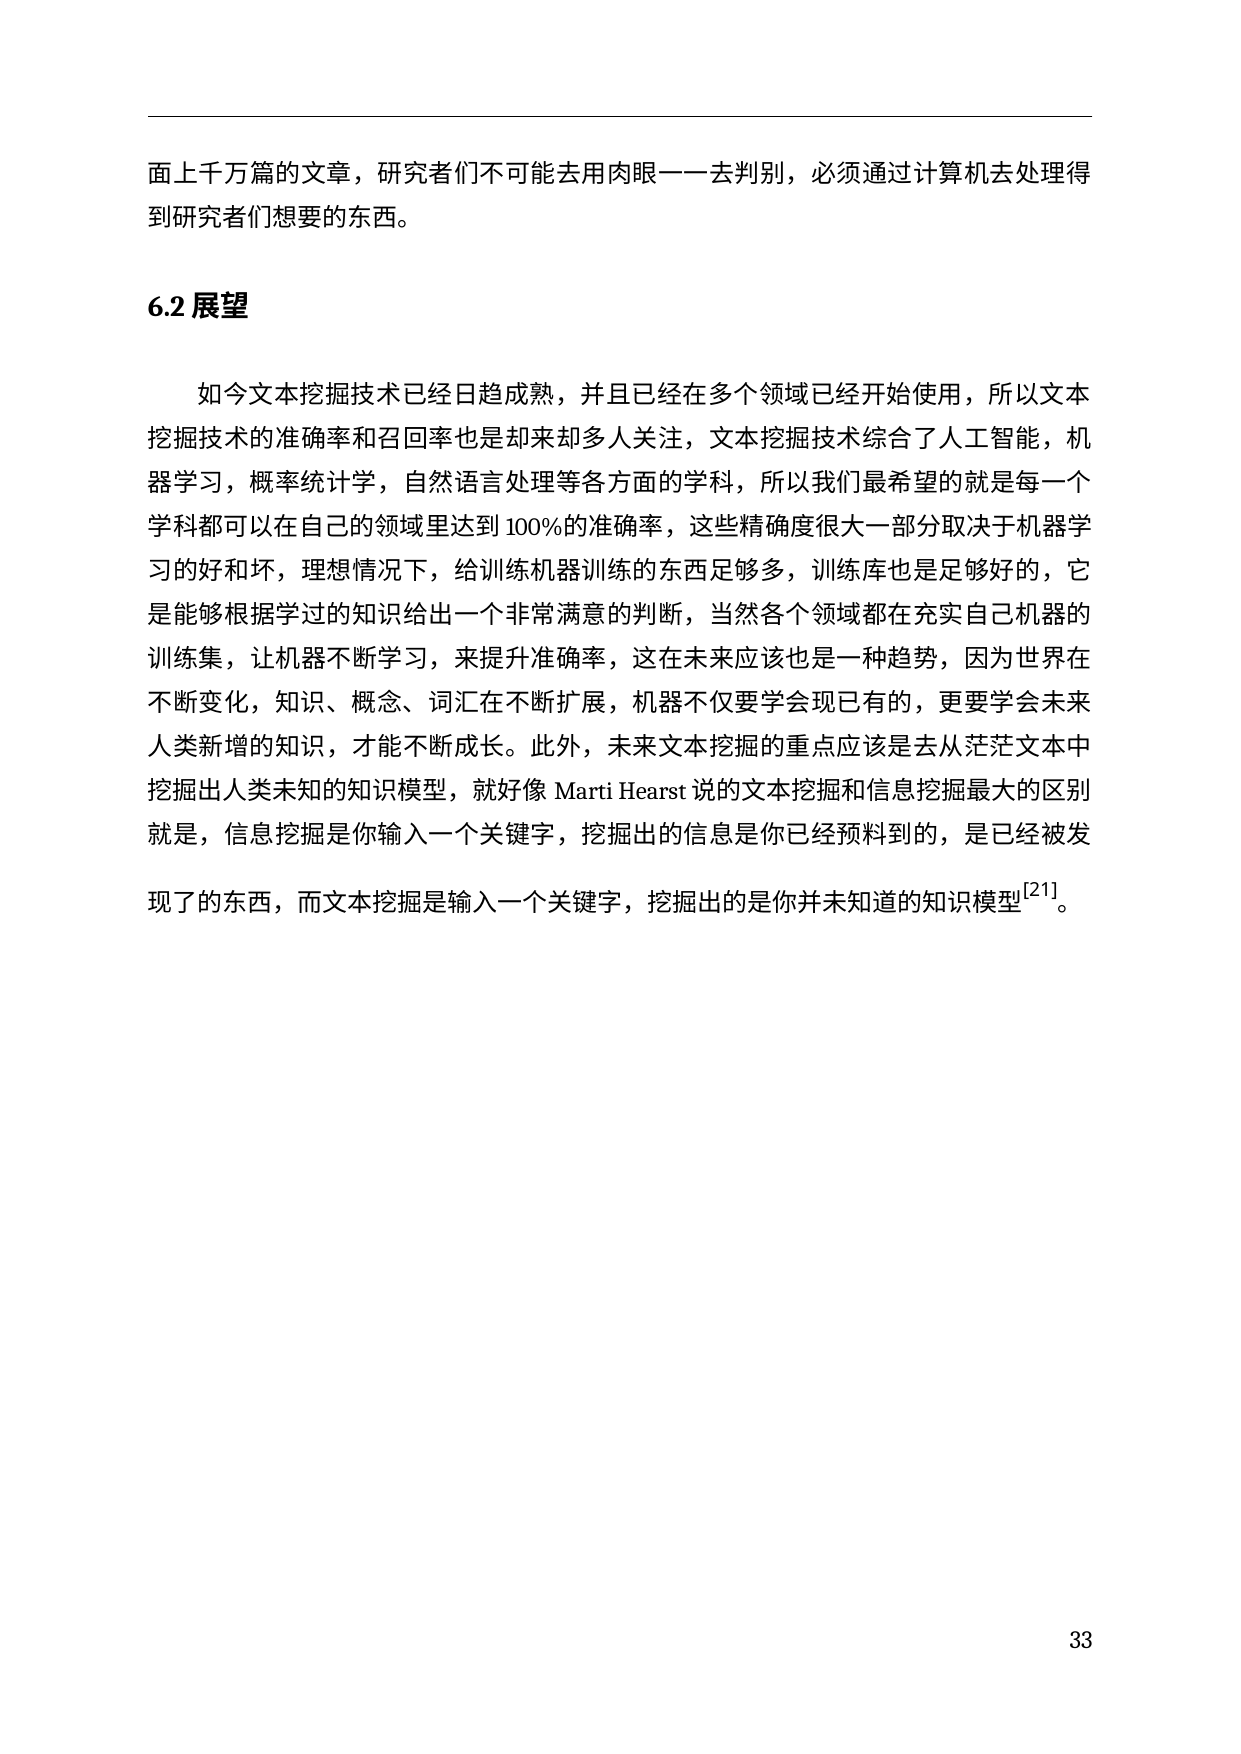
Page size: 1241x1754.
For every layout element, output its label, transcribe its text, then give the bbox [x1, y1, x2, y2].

subtitle 6.2 展望 [148, 282, 1092, 326]
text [148, 150, 1092, 238]
text 如今文本挖掘技术已经日趋成熟，并且已经在多个领域已经开始使用，所以文本挖掘技术的准确率和召回率也是却来却多人关注，文本挖掘技术综合了人工智能，机器学习，概率统计学，自然语言处理等各方面的学科，所以我们最希望的就是每一个学科都可以在自己的领域里达到100%的准确率，这些精确度很大一部分取决于机器学习的好和坏，理想情况下，给训练机器训练的东西足够多，训练库也是足够好的，它是能够根据学过的知识给出一个非常满意的判断，当然各个领域都在充实自己机器的训练集，让机器不断学习，来提升准确率，这在未来应该也是一种趋势，因为世界在不断变化，知识、概念、词汇在不断扩展，机器不仅要学会现已有的，更要学会未来人类新增的知识，才能不断成长。此外，未来文本挖掘的重点应该是去从茫茫文本中挖掘出人类未知的知识模型，就好像Marti Hearst说的文本挖掘和信息挖掘最大的区别就是，信息挖掘是你输入一个关键字，挖掘出的信息是你已经预料到的，是已经被发现了的东西，而文本挖掘是输入一个关键字，挖掘出的是你并未知道的知识模型[21]。 [148, 370, 1092, 943]
